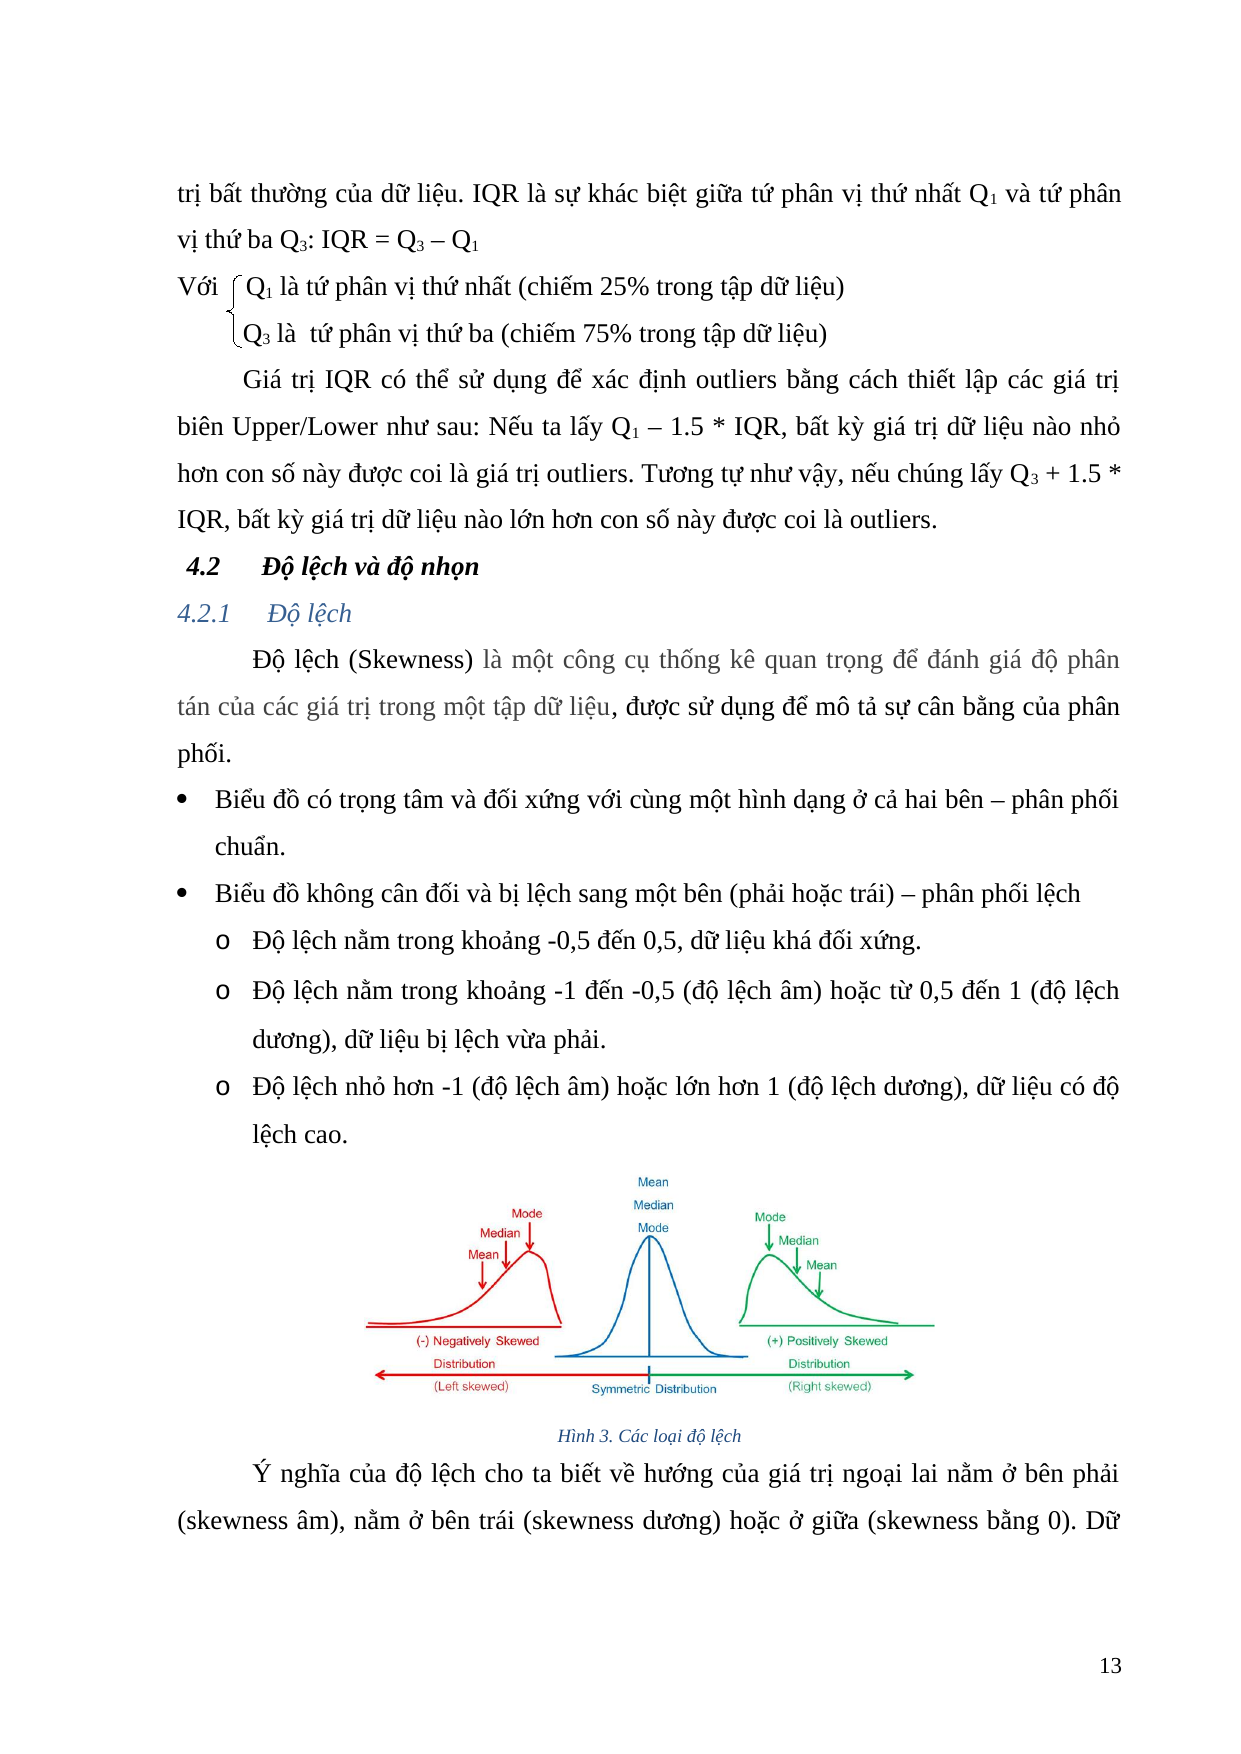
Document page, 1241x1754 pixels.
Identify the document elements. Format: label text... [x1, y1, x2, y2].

text Độ lệch (Skewness) là một công cụ thống kê quan trọng để đánh giá độ phân tán của các giá trị trong một tập dữ liệu, được sử dụng để mô tả sự cân bằng của phân phối. [177, 644, 1122, 768]
picture [364, 1165, 935, 1412]
list Độ lệch nhỏ hơn -1 (độ lệch âm) hoặc lớn hơn 1 (độ lệch dương), dữ liệu có độ lệch cao. [214, 1070, 1122, 1150]
list Độ lệch nằm trong khoảng -0,5 đến 0,5, dữ liệu khá đối xứng. [214, 924, 1122, 957]
text Với Q1 là tứ phân vị thứ nhất (chiếm 25% trong tập dữ liệu) [177, 270, 1122, 301]
list Độ lệch nằm trong khoảng -1 đến -0,5 (độ lệch âm) hoặc từ 0,5 đến 1 (độ lệch dương), dữ liệu bị lệch vừa phải. [214, 974, 1122, 1054]
text Giá trị IQR có thể sử dụng để xác định outliers bằng cách thiết lập các giá trị biên Upper/Lower như sau: Nếu ta lấy Q1 – 1.5 * IQR, bất kỳ giá trị dữ liệu nào nhỏ hơn con số này được coi là giá trị outliers. Tương tự như vậy, nếu chúng lấy Q3 + 1.5 * IQR, bất kỳ giá trị dữ liệu nào lớn hơn con số này được coi là outliers. [177, 364, 1122, 535]
text Hình 3. Các loại độ lệch [177, 1425, 1122, 1447]
list Biểu đồ không cân đối và bị lệch sang một bên (phải hoặc trái) – phân phối lệch [177, 877, 1122, 908]
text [177, 177, 1122, 255]
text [177, 1457, 1122, 1535]
list Biểu đồ có trọng tâm và đối xứng với cùng một hình dạng ở cả hai bên – phân phối chuẩn. [177, 784, 1122, 862]
subtitle Độ lệch [177, 597, 1122, 628]
subtitle Độ lệch và độ nhọn [186, 550, 1122, 581]
text Q3 là tứ phân vị thứ ba (chiếm 75% trong tập dữ liệu) [243, 317, 1122, 348]
